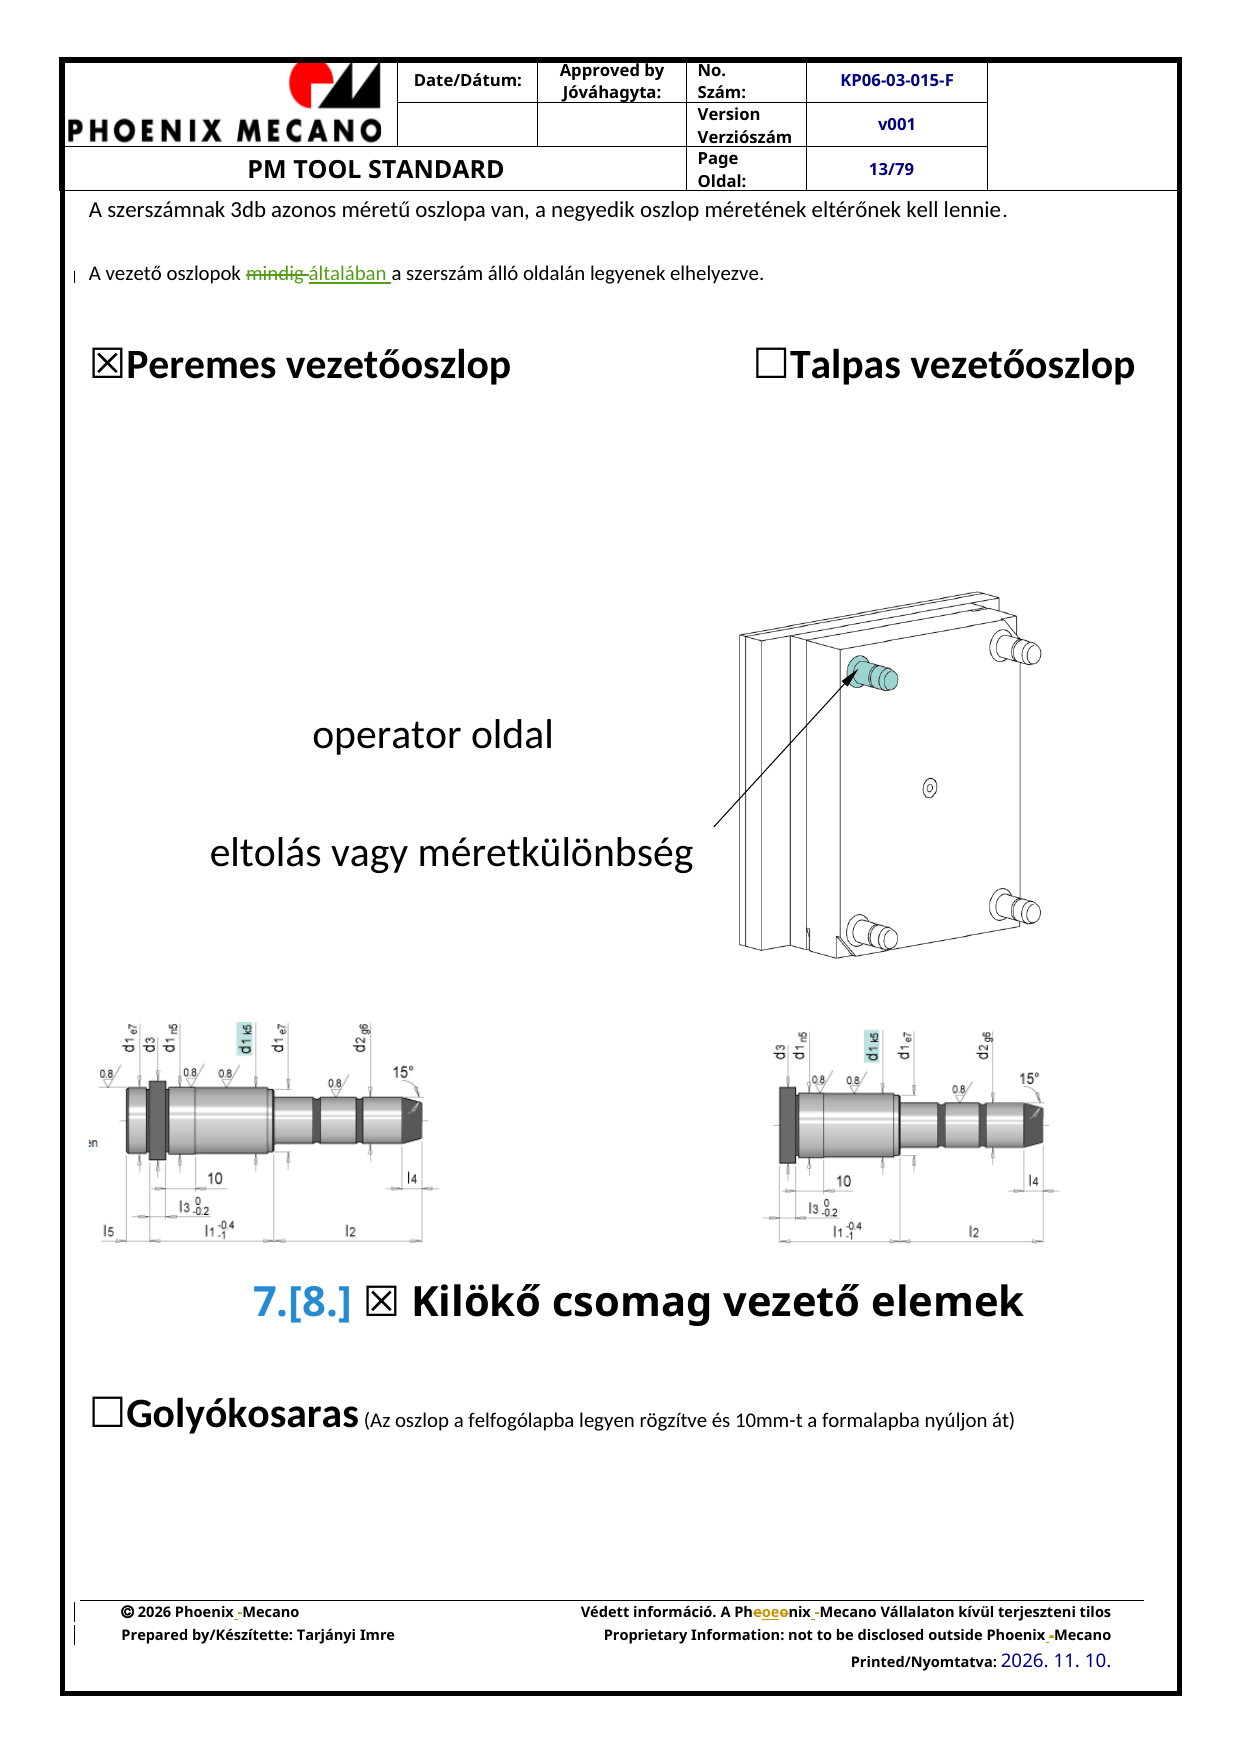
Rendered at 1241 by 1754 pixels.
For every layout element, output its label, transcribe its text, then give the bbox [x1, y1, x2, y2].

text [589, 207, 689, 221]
text Golyókosaras (Az oszlop a felfogólapba legyen rögzítve és 10mm-t a formalapba nyúljon át) [89, 1383, 1152, 1439]
picture [68, 63, 382, 143]
text A szerszámnak 3db azonos méretű oszlopa van, a negyedik oszlop méretének eltérőnek kell lennie. [691, 207, 1152, 221]
picture [727, 584, 1046, 965]
picture [88, 1022, 446, 1253]
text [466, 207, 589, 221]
subtitle Kilökő csomag vezető elemek [126, 1271, 1152, 1328]
text Peremes vezetőoszlop Talpas vezetőoszlop [89, 333, 1152, 390]
picture [752, 1027, 1074, 1253]
